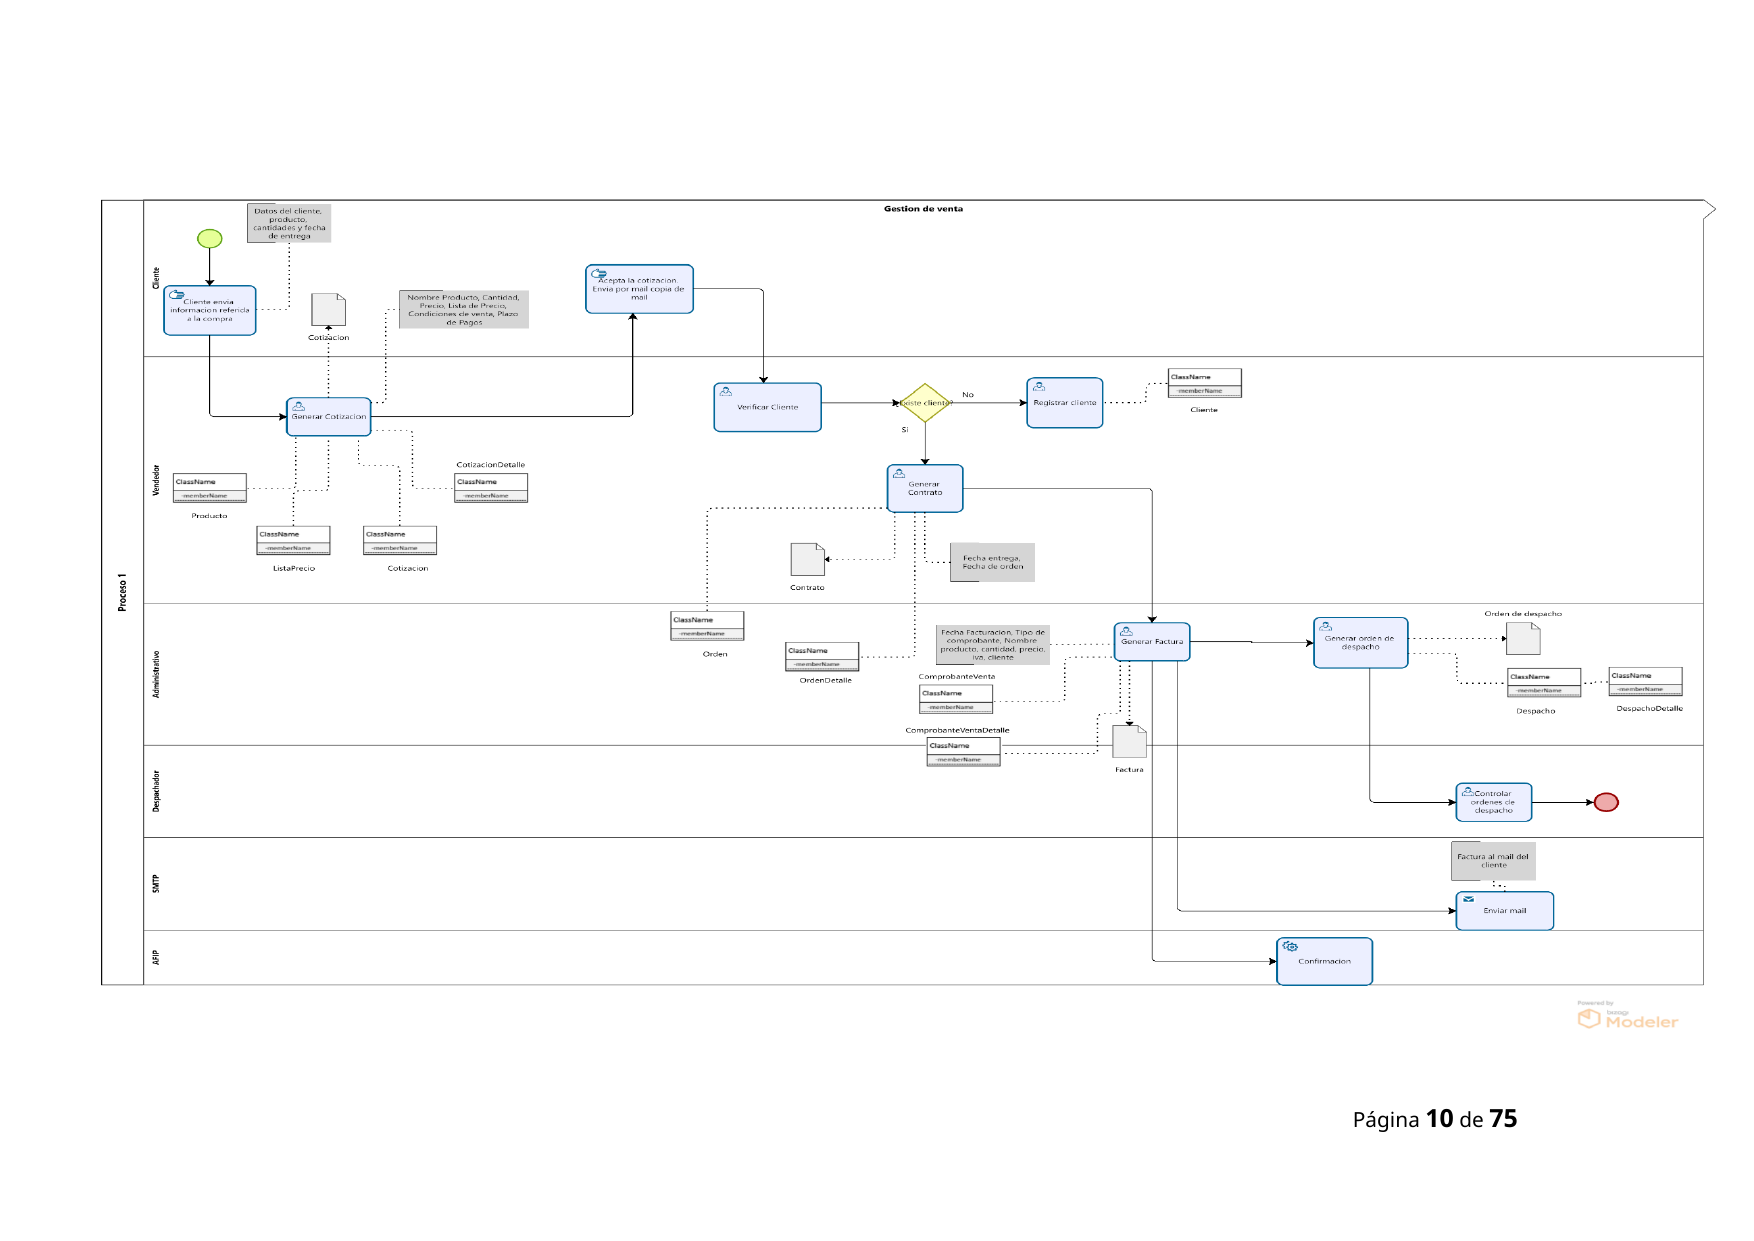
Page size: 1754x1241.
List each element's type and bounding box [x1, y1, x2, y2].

picture [88, 189, 1723, 1078]
